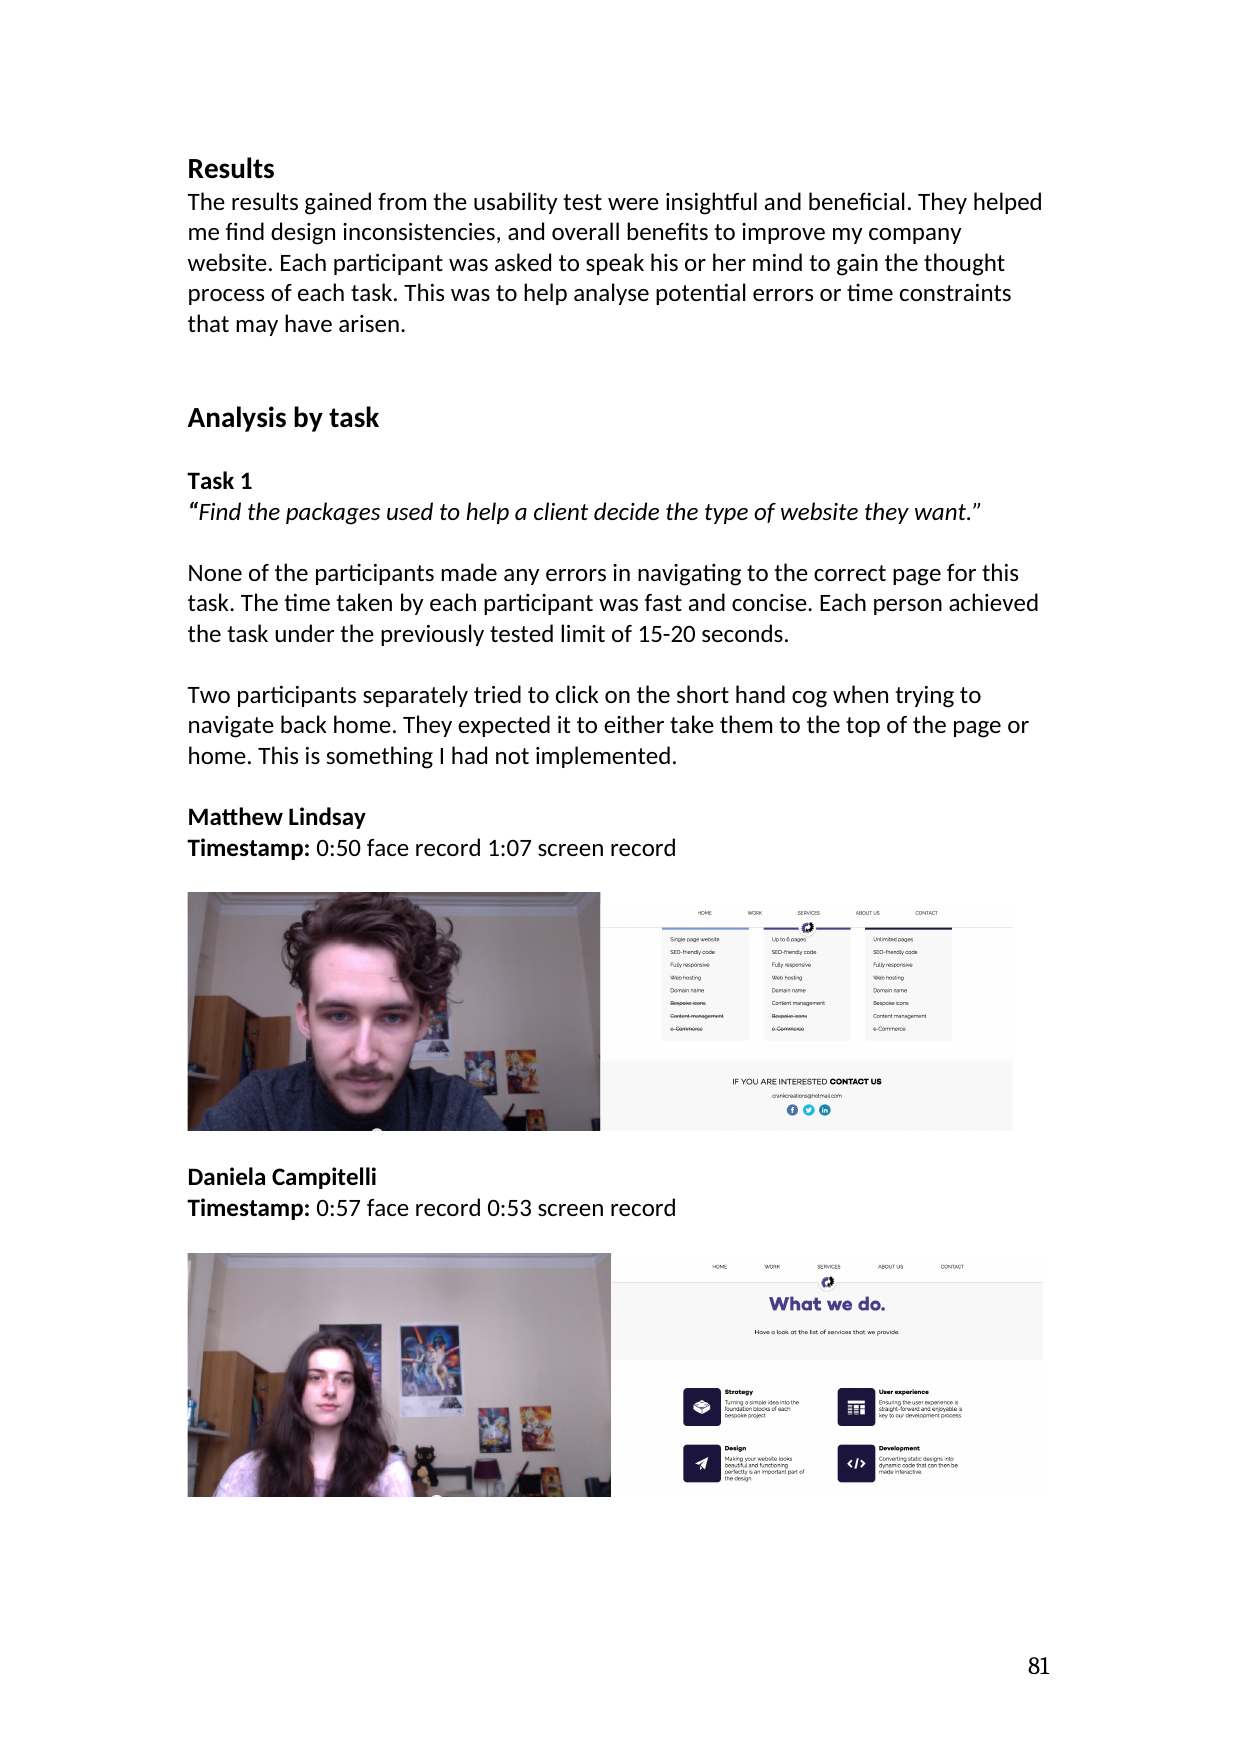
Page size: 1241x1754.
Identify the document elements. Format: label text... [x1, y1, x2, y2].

text “Find the packages used to help a client decide the type of website they want.” [187, 496, 1049, 526]
text None of the participants made any errors in navigating to the correct page for this task. The time taken by each participant was fast and concise. Each person achieved the task under the previously tested limit of 15-20 seconds. [187, 557, 1049, 648]
text Matthew Lindsay [187, 801, 1049, 832]
text The results gained from the usability test were insightful and beneficial. They helped me find design inconsistencies, and overall benefits to improve my company website. Each participant was asked to speak his or her mind to gain the thought process of each task. This was to help analyse potential errors or time constraints that may have arisen. [187, 186, 1049, 338]
text Task 1 [187, 465, 1049, 496]
text Daniela Campitelli [187, 1161, 1049, 1192]
text Two participants separately tried to click on the short hand cog when trying to navigate back home. They expected it to either take them to the top of the page or home. This is something I had not implemented. [187, 679, 1049, 771]
text Analysis by task [187, 399, 1049, 435]
text Timestamp: 0:57 face record 0:53 screen record [187, 1192, 1049, 1222]
subtitle Results [187, 150, 1049, 186]
picture [187, 892, 1013, 1131]
picture [187, 1253, 1043, 1497]
text Timestamp: 0:50 face record 1:07 screen record [187, 832, 1049, 862]
